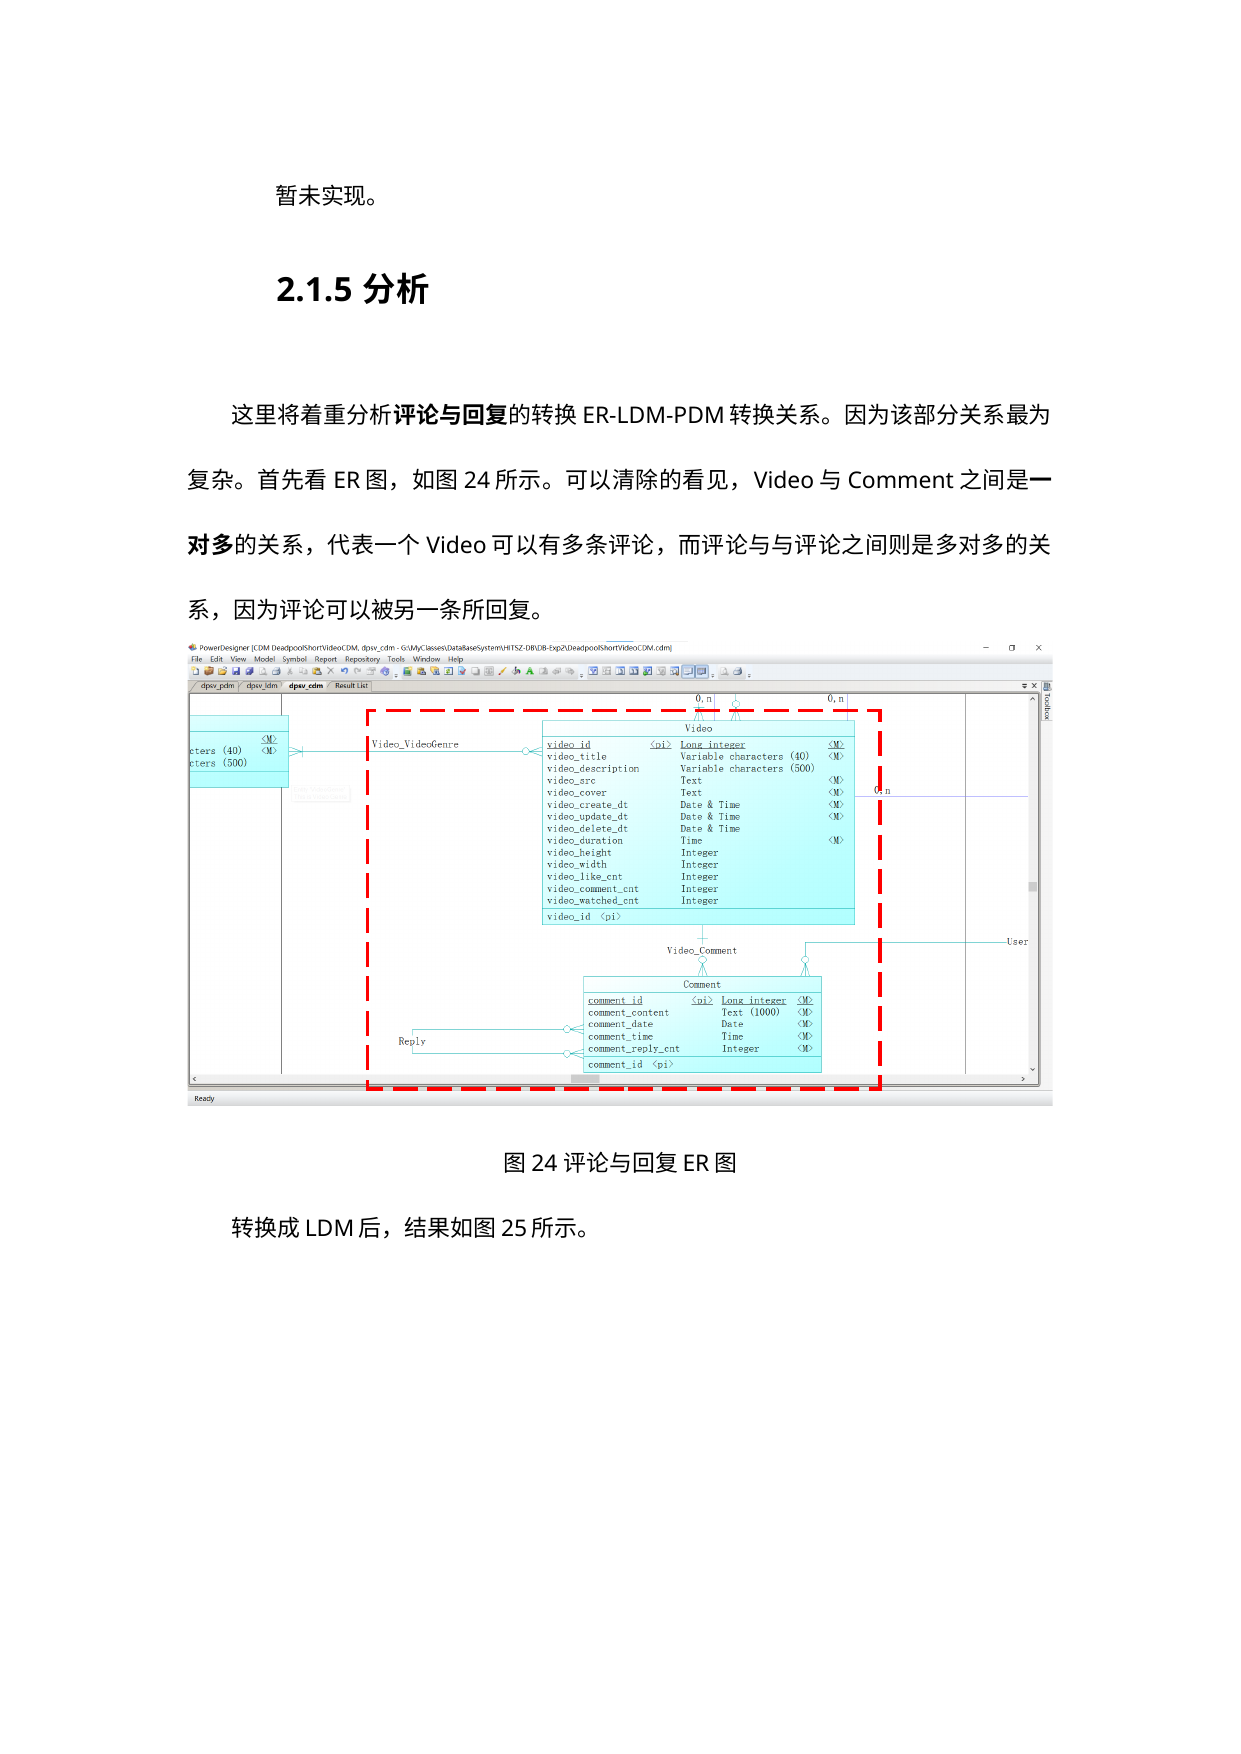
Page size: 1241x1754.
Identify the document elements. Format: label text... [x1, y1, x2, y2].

text 图24 评论与回复ER图 [187, 1129, 1053, 1194]
picture [187, 641, 1053, 1106]
text 这里将着重分析评论与回复的转换ER-LDM-PDM转换关系。因为该部分关系最为复杂。首先看ER图，如图24所示。可以清除的看见，Video与Comment之间是一对多的关系，代表一个Video可以有多条评论，而评论与与评论之间则是多对多的关系，因为评论可以被另一条所回复。 [187, 381, 1053, 641]
subtitle 分析 [276, 254, 1053, 319]
text 转换成LDM后，结果如图25所示。 [187, 1194, 1053, 1259]
text 暂未实现。 [231, 162, 1053, 227]
